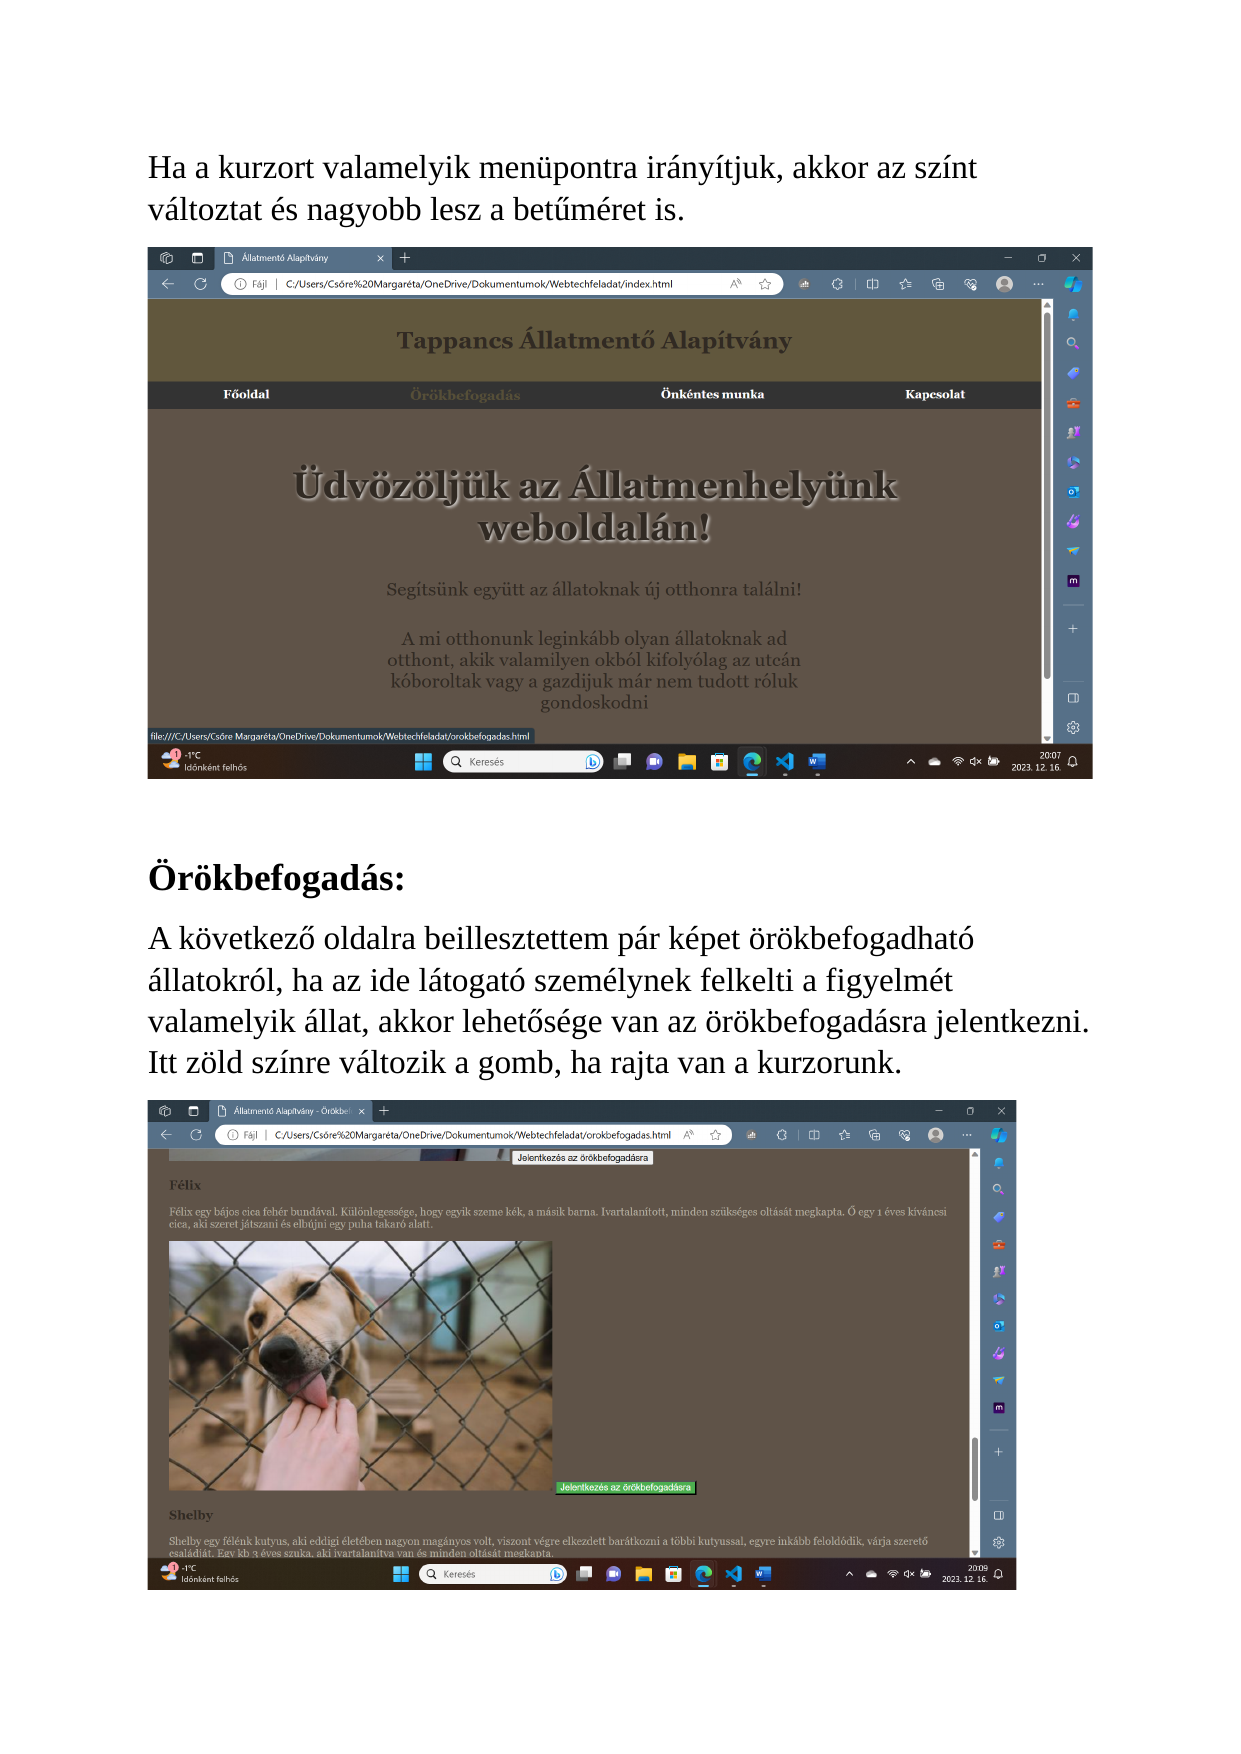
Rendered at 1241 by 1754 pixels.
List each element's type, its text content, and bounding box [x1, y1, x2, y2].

picture [147, 1100, 1017, 1590]
picture [147, 247, 1093, 779]
text Örökbefogadás: [148, 855, 1093, 898]
text Ha a kurzort valamelyik menüpontra irányítjuk, akkor az színt változtat és nagyobb lesz a betűméret is. [148, 148, 1093, 227]
text A következő oldalra beillesztettem pár képet örökbefogadható állatokról, ha az ide látogató személynek felkelti a figyelmét valamelyik állat, akkor lehetősége van az örökbefogadásra jelentkezni. Itt zöld színre változik a gomb, ha rajta van a kurzorunk. [148, 919, 1093, 1081]
